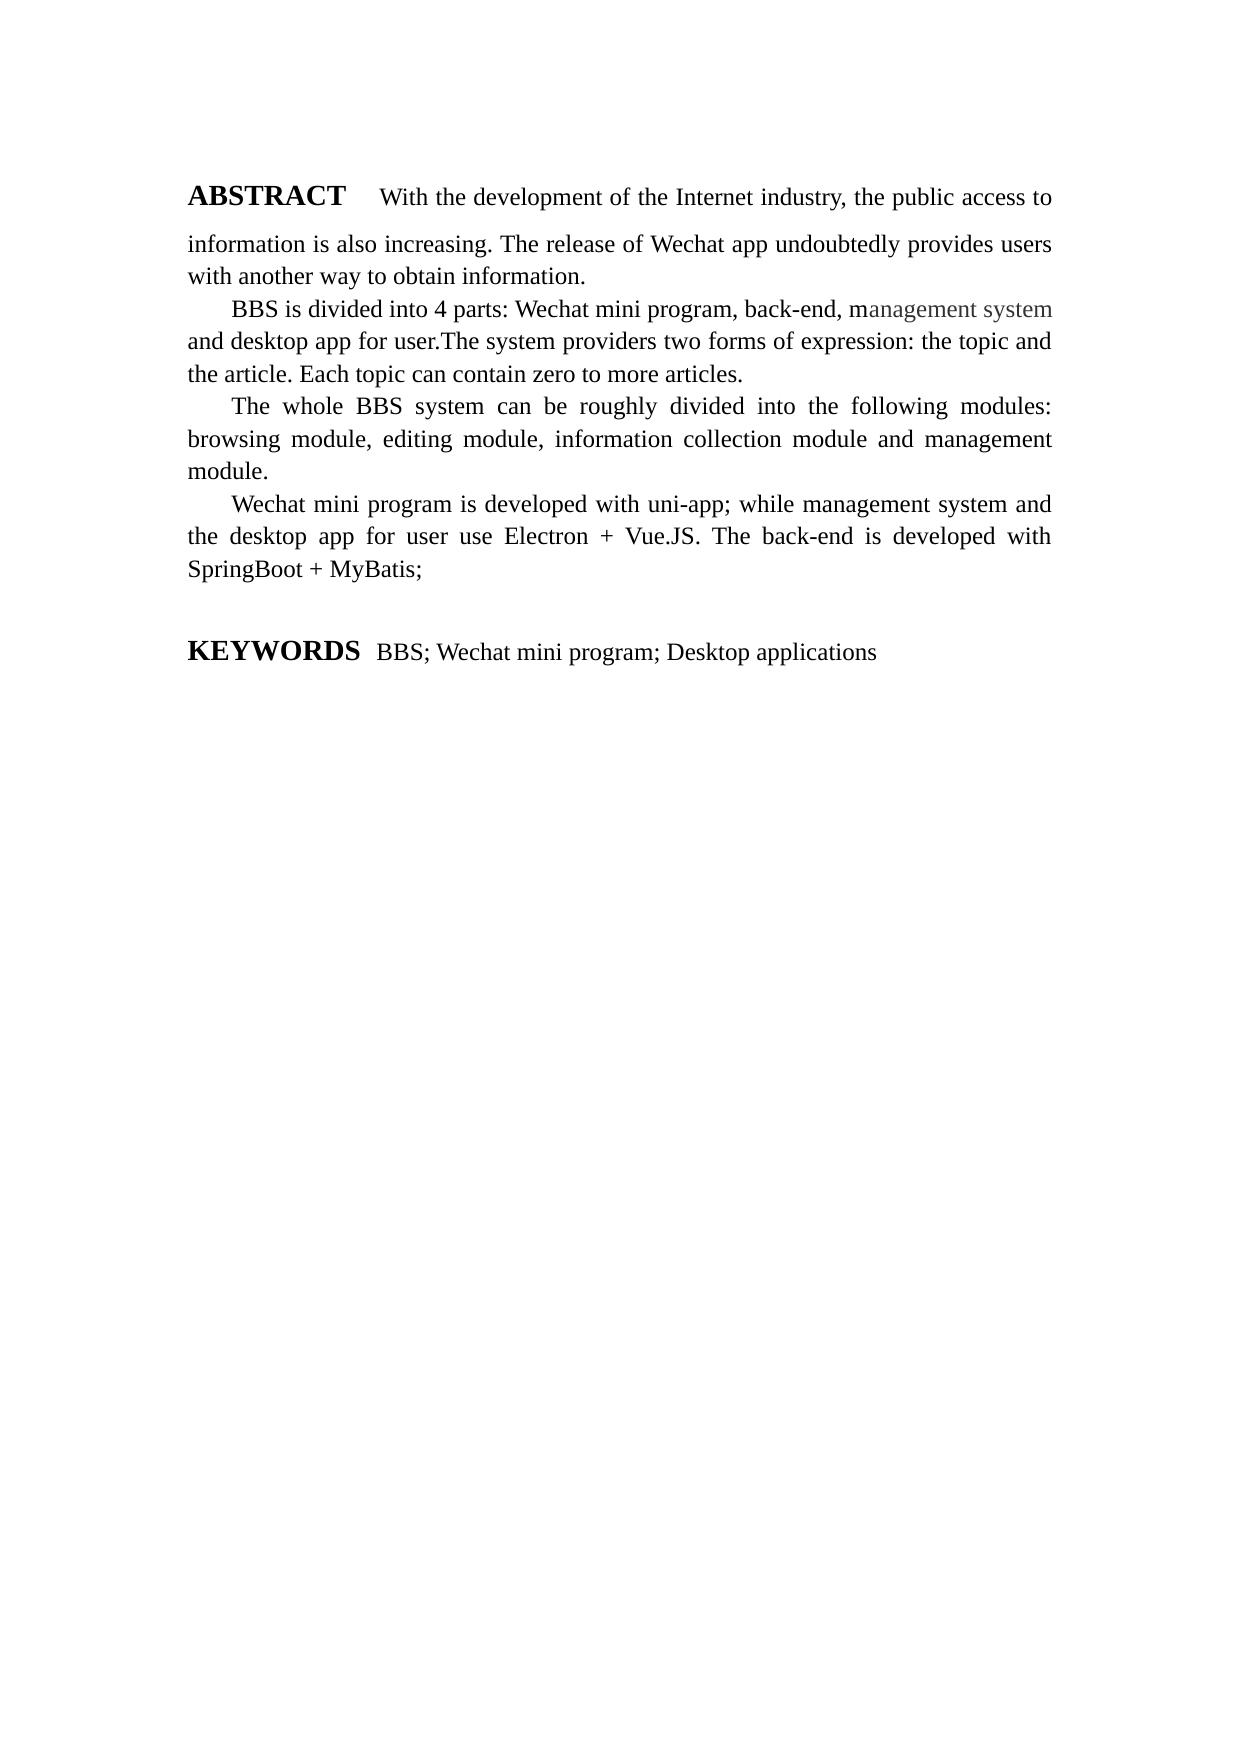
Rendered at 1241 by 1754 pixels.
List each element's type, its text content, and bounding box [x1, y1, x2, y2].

text ABSTRACT With the development of the Internet industry, the public access to information is also increasing. The release of Wechat app undoubtedly provides users with another way to obtain information. [187, 162, 1053, 292]
text The whole BBS system can be roughly divided into the following modules: browsing module, editing module, information collection module and management module. [187, 389, 1053, 487]
text Wechat mini program is developed with uni-app; while management system and the desktop app for user use Electron + Vue.JS. The back-end is developed with SpringBoot + MyBatis; [187, 487, 1053, 584]
text KEYWORDS BBS; Wechat mini program; Desktop applications [187, 617, 1053, 682]
text BBS is divided into 4 parts: Wechat mini program, back-end, management system and desktop app for user.The system providers two forms of expression: the topic and the article. Each topic can contain zero to more articles. [187, 292, 1053, 389]
